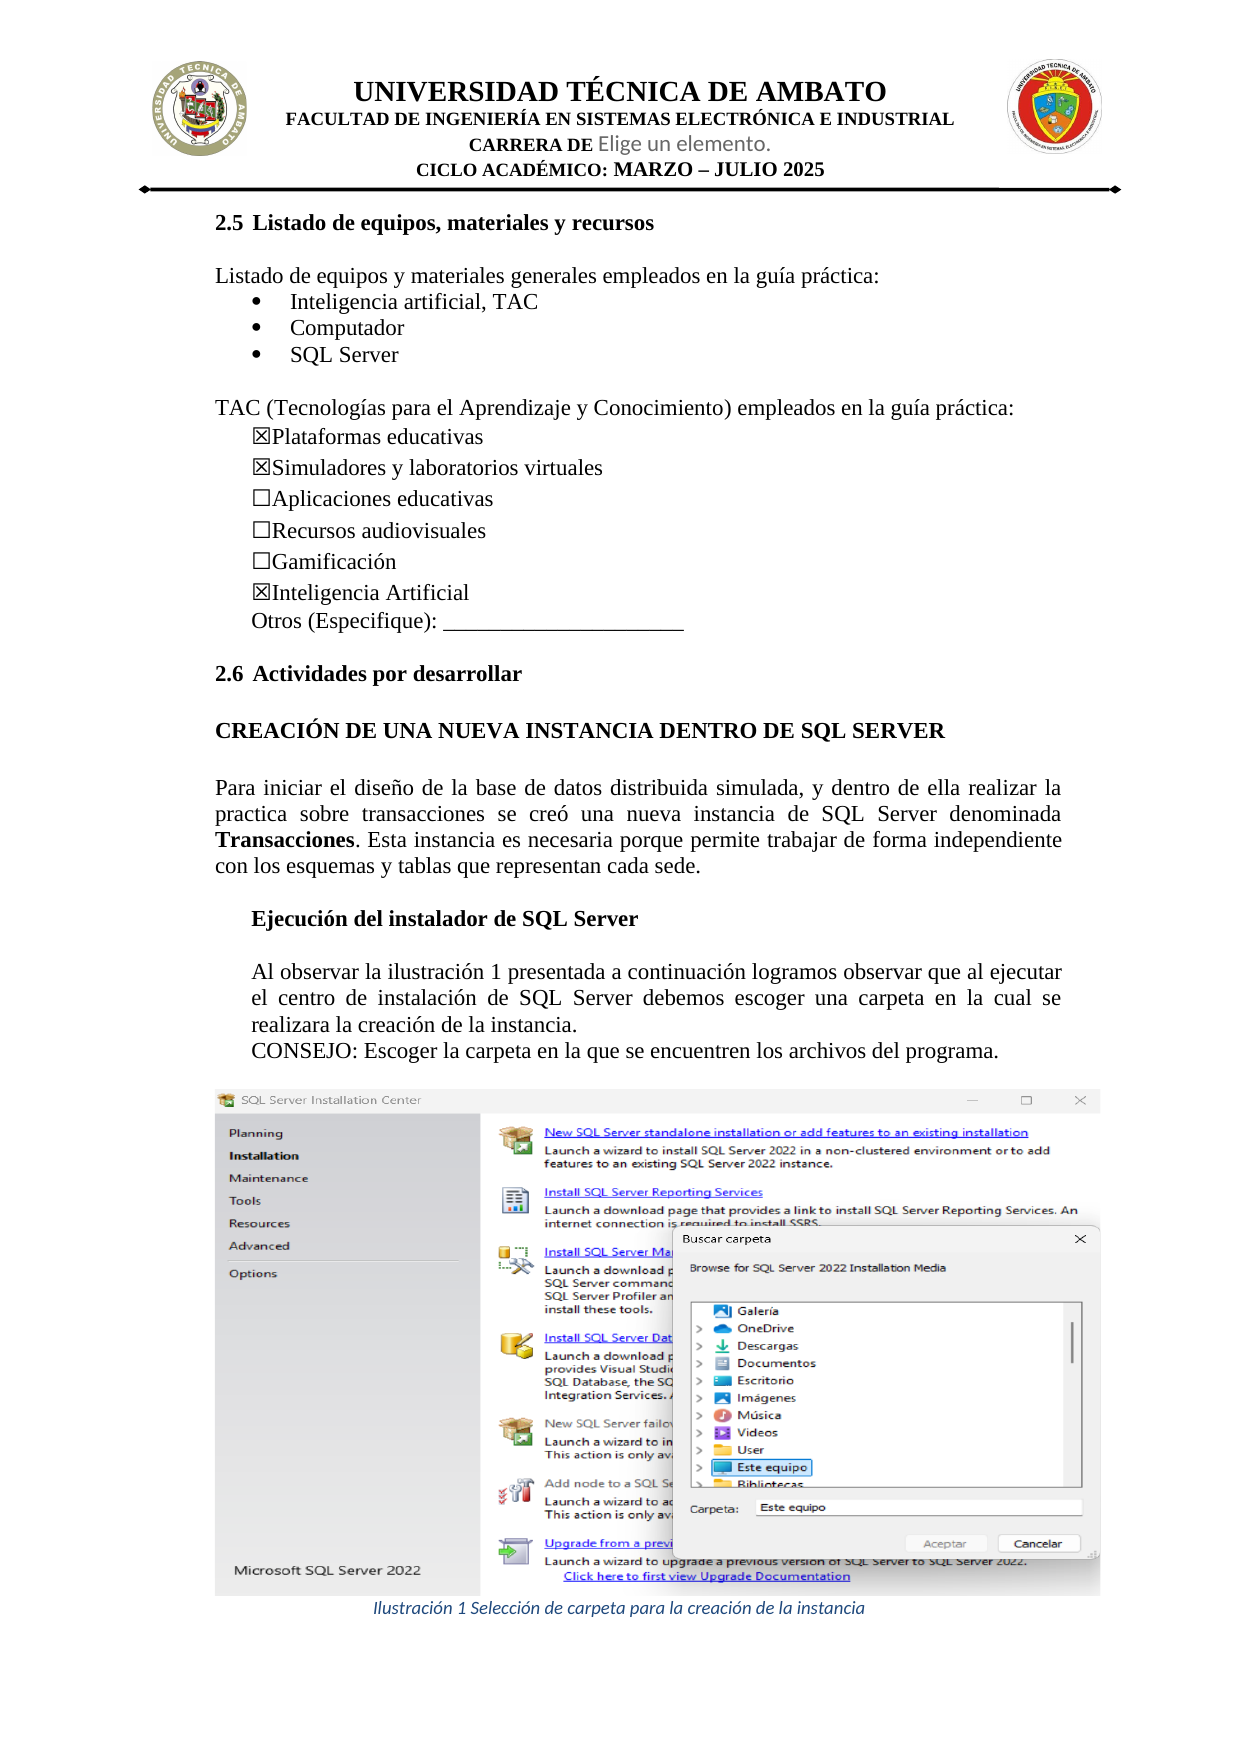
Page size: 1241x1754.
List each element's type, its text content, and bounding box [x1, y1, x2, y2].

picture [1007, 59, 1102, 154]
text Simuladores y laboratorios virtuales [251, 451, 1063, 482]
list Inteligencia artificial, TAC [252, 288, 1063, 314]
text Otros (Especifique): _____________________ [251, 607, 1063, 634]
list Computador [252, 314, 1063, 341]
text CONSEJO: Escoger la carpeta en la que se encuentren los archivos del programa. [215, 1037, 1063, 1063]
text Al observar la ilustración 1 presentada a continuación logramos observar que al ejecutar el centro de instalación de SQL Server debemos escoger una carpeta en la cual se realizara la creación de la instancia. [251, 958, 1063, 1037]
text Gamificación [251, 545, 1063, 576]
text Recursos audiovisuales [251, 514, 1063, 545]
list Listado de equipos, materiales y recursos [215, 209, 1063, 235]
text Ilustración 1 Selección de carpeta para la creación de la instancia [177, 1596, 1063, 1619]
text Plataformas educativas [251, 420, 1063, 451]
subtitle CREACIÓN DE UNA NUEVA INSTANCIA DENTRO DE SQL SERVER [215, 717, 1063, 743]
text Para iniciar el diseño de la base de datos distribuida simulada, y dentro de ella realizar la practica sobre transacciones se creó una nueva instancia de SQL Server denominada Transacciones. Esta instancia es necesaria porque permite trabajar de forma independiente con los esquemas y tablas que representan cada sede. [215, 773, 1063, 879]
text Aplicaciones educativas [251, 482, 1063, 514]
text Listado de equipos y materiales generales empleados en la guía práctica: [215, 262, 1063, 288]
text Ejecución del instalador de SQL Server [215, 905, 1063, 932]
list SQL Server [252, 341, 1063, 367]
text TAC (Tecnologías para el Aprendizaje y Conocimiento) empleados en la guía práctica: [215, 393, 1063, 420]
text Inteligencia Artificial [251, 576, 1063, 607]
list Actividades por desarrollar [215, 660, 1063, 686]
picture [214, 1089, 1101, 1596]
picture [152, 61, 247, 156]
